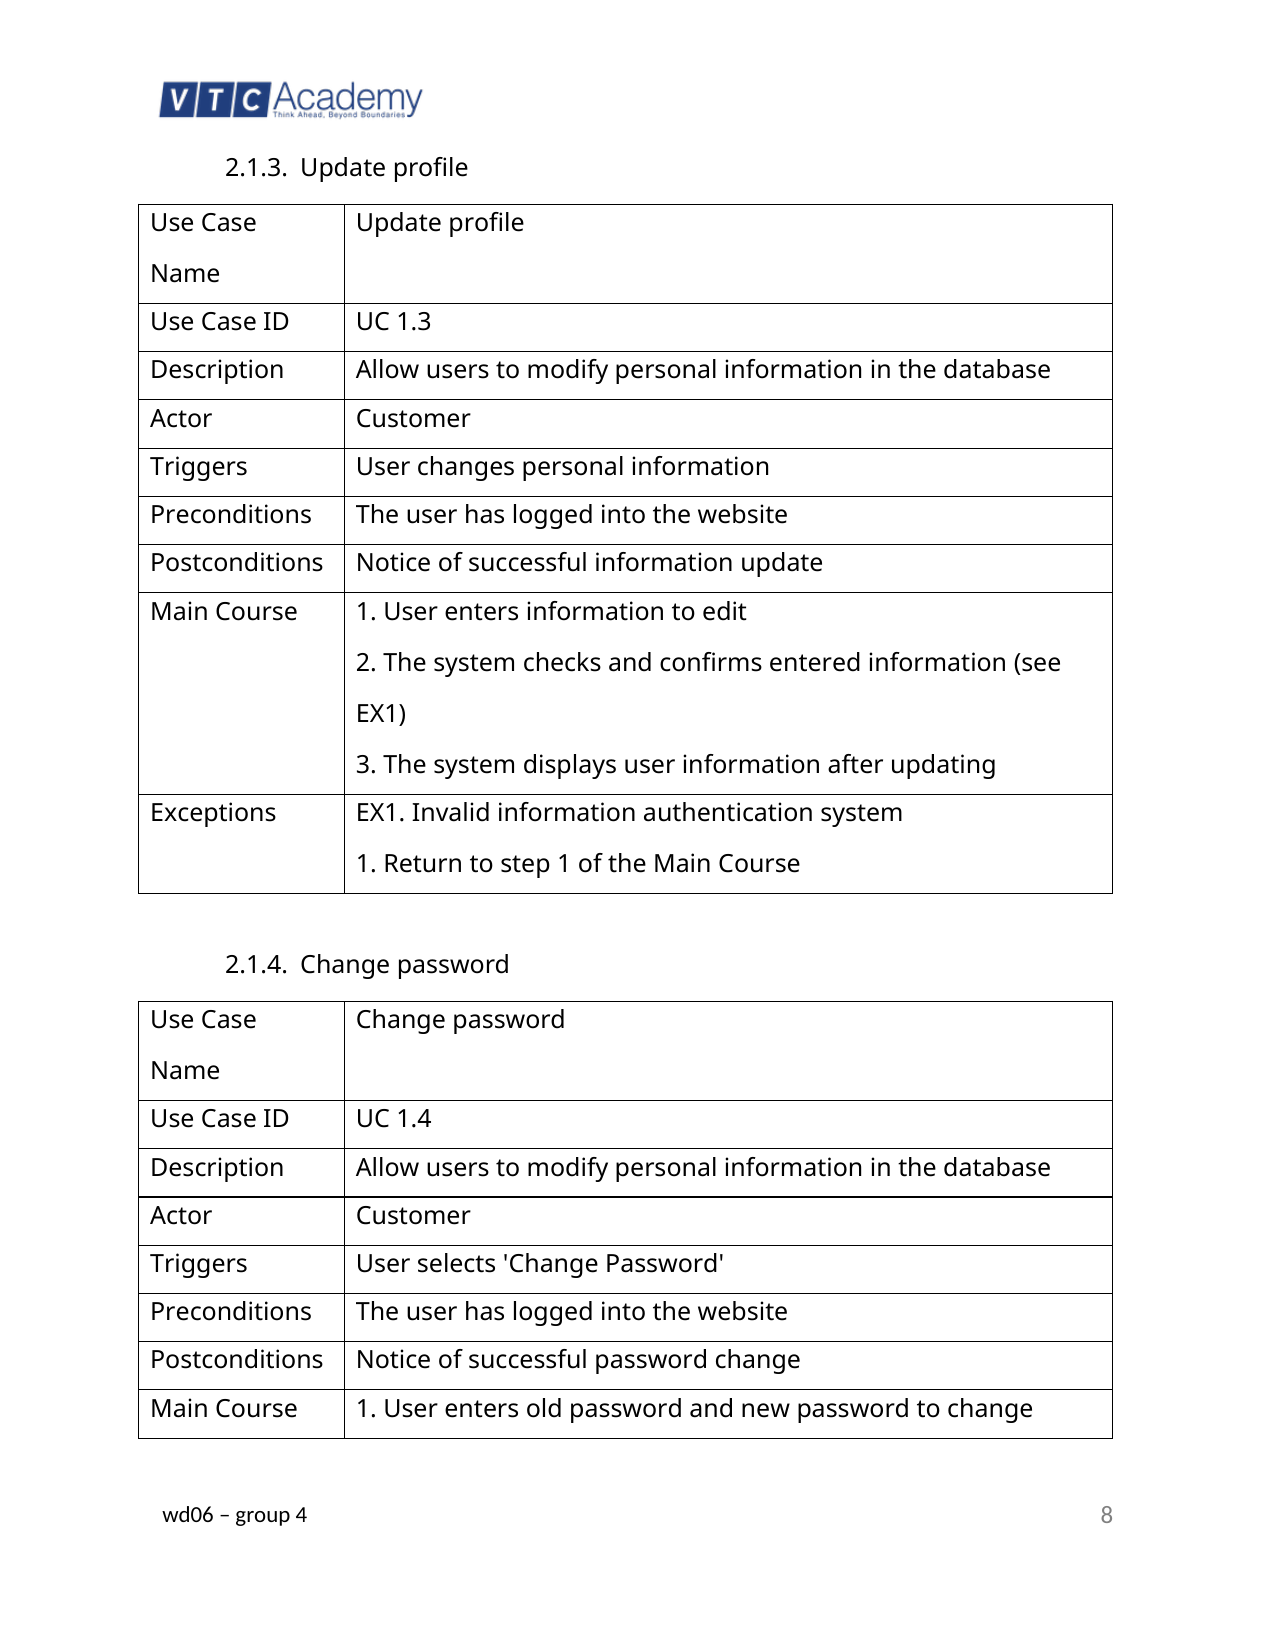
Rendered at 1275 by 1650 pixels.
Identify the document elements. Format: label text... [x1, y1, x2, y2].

table_cell Use Case ID [139, 1101, 344, 1148]
table_header Update profile [345, 205, 1112, 303]
table_cell User selects 'Change Password' [345, 1246, 1112, 1293]
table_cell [345, 1390, 1112, 1437]
table_cell The user has logged into the website [345, 1294, 1112, 1341]
table_header Use Case Name [139, 205, 344, 303]
list Update profile [225, 150, 1125, 184]
picture [150, 75, 432, 127]
table_cell Customer [345, 400, 1112, 447]
table_cell 1. User enters information to edit 2. The system checks and confirms entered information (see EX1) 3. The system displays user information after updating [345, 593, 1112, 793]
table_cell Postconditions [139, 1342, 344, 1389]
table_cell Use Case ID [139, 304, 344, 351]
table_cell Main Course [139, 1390, 344, 1437]
table_cell Triggers [139, 1246, 344, 1293]
table_cell User changes personal information [345, 449, 1112, 496]
table_cell Preconditions [139, 1294, 344, 1341]
table_cell Postconditions [139, 545, 344, 592]
table_header Use Case Name [139, 1002, 344, 1100]
table_cell EX1. Invalid information authentication system 1. Return to step 1 of the Main Course [345, 795, 1112, 893]
table_cell UC 1.3 [345, 304, 1112, 351]
table_cell Description [139, 352, 344, 399]
table_cell Main Course [139, 593, 344, 793]
table_cell UC 1.4 [345, 1101, 1112, 1148]
table_cell Triggers [139, 449, 344, 496]
table_cell Exceptions [139, 795, 344, 893]
table_cell Notice of successful password change [345, 1342, 1112, 1389]
table_cell Notice of successful information update [345, 545, 1112, 592]
table_cell Actor [139, 1198, 344, 1244]
table_cell Description [139, 1149, 344, 1196]
table_cell The user has logged into the website [345, 497, 1112, 544]
table_cell Actor [139, 400, 344, 447]
table_cell Preconditions [139, 497, 344, 544]
table_cell Allow users to modify personal information in the database [345, 1149, 1112, 1196]
table_cell Customer [345, 1198, 1112, 1244]
list Change password [225, 947, 1125, 981]
table_header Change password [345, 1002, 1112, 1100]
table_cell Allow users to modify personal information in the database [345, 352, 1112, 399]
